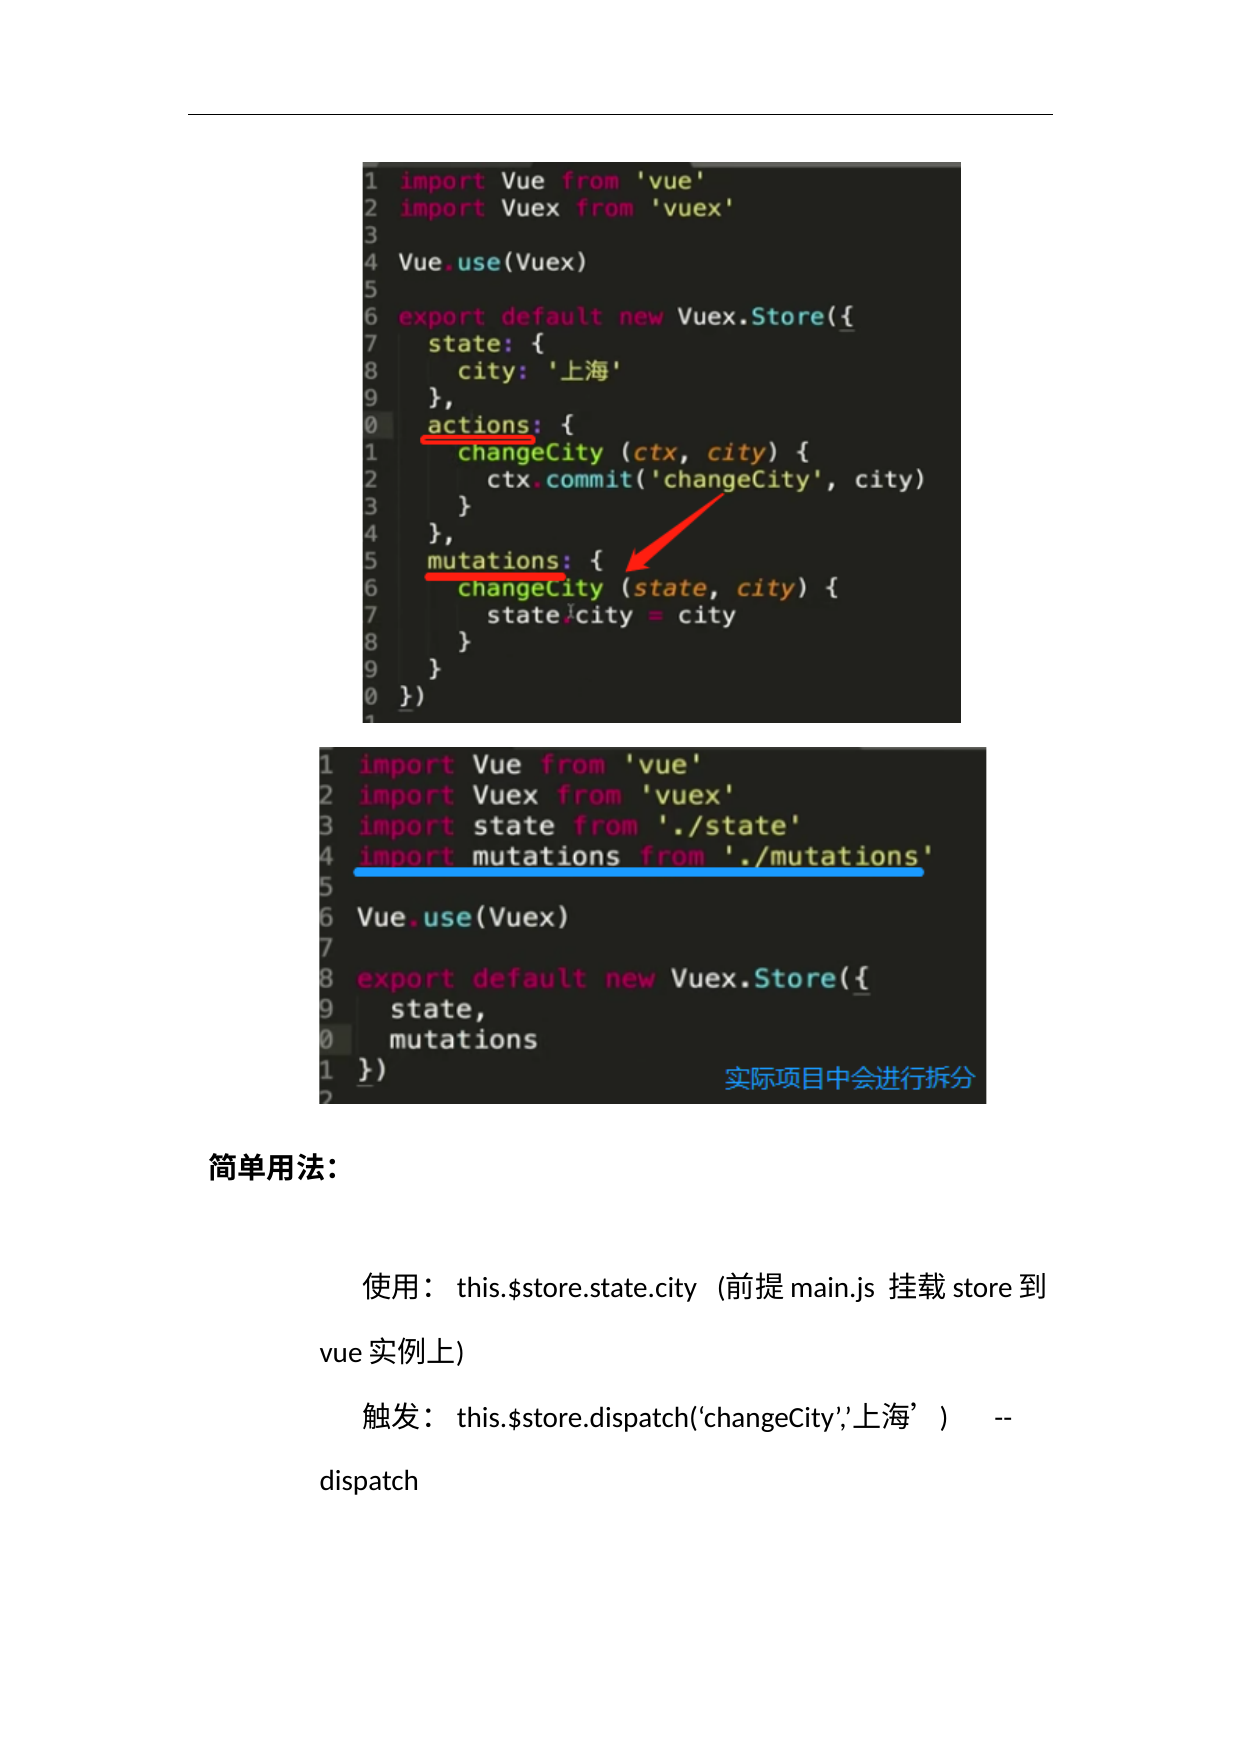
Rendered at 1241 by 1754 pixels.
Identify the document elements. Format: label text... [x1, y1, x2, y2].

subtitle 简单用法： [187, 1134, 1053, 1199]
text 触发： this.$store.dispatch(‘changeCity’,’上海’) -- dispatch [319, 1382, 1053, 1512]
text 使用： this.$store.state.city (前提main.js 挂载store到vue实例上) [319, 1252, 1053, 1382]
picture [319, 747, 987, 1104]
picture [362, 162, 961, 723]
